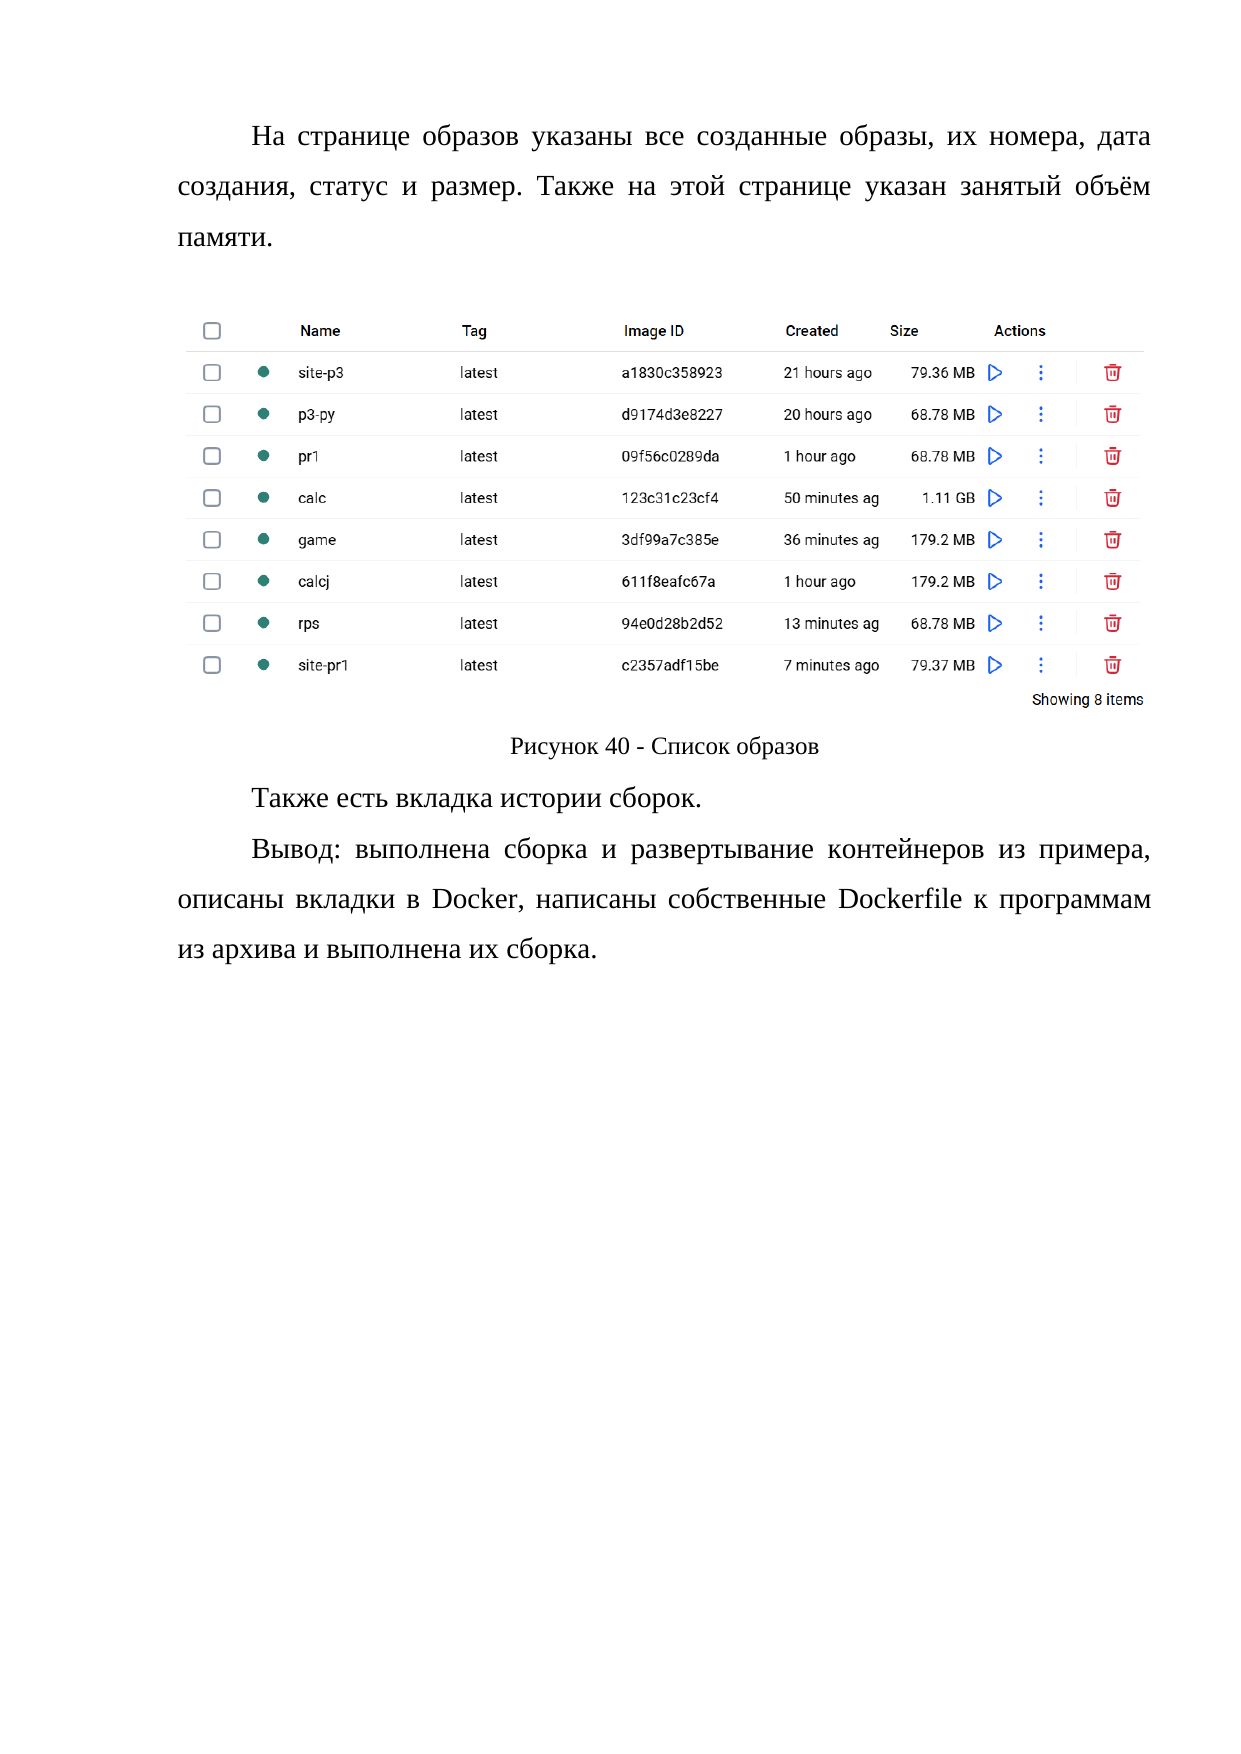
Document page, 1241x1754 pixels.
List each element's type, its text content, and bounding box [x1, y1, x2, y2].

text Вывод: выполнена сборка и развертывание контейнеров из примера, описаны вкладки в Docker, написаны собственные Dockerfile к программам из архива и выполнена их сборка. [177, 831, 1152, 965]
text Рисунок 40 - Список образов [177, 731, 1152, 760]
picture [177, 299, 1152, 711]
text На странице образов указаны все созданные образы, их номера, дата создания, статус и размер. Также на этой странице указан занятый объём памяти. [177, 118, 1152, 252]
text Также есть вкладка истории сборок. [177, 781, 1152, 814]
